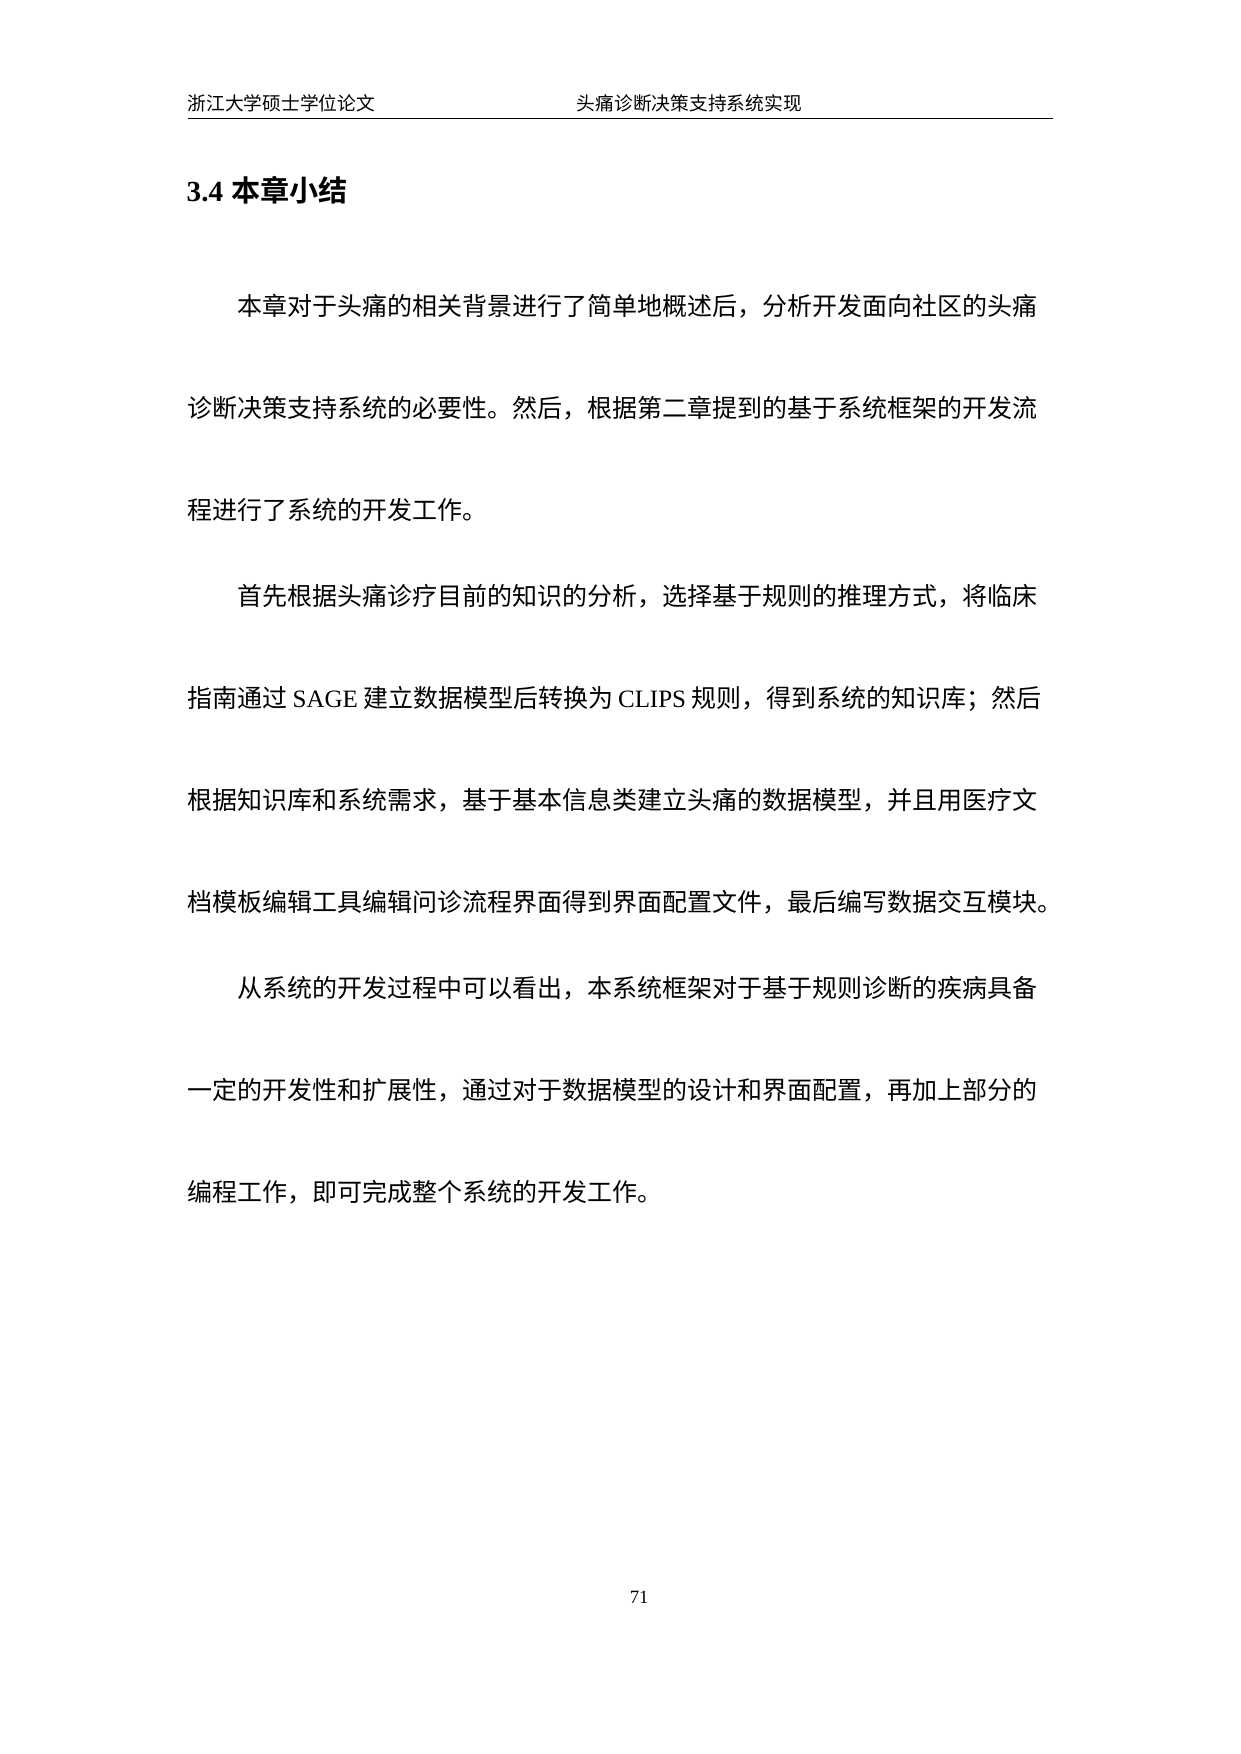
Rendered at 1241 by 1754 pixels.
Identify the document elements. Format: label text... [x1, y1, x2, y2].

text 从系统的开发过程中可以看出，本系统框架对于基于规则诊断的疾病具备一定的开发性和扩展性，通过对于数据模型的设计和界面配置，再加上部分的编程工作，即可完成整个系统的开发工作。 [187, 952, 1053, 1224]
text 本章对于头痛的相关背景进行了简单地概述后，分析开发面向社区的头痛诊断决策支持系统的必要性。然后，根据第二章提到的基于系统框架的开发流程进行了系统的开发工作。 [187, 271, 1053, 543]
text 首先根据头痛诊疗目前的知识的分析，选择基于规则的推理方式，将临床指南通过SAGE建立数据模型后转换为CLIPS规则，得到系统的知识库；然后根据知识库和系统需求，基于基本信息类建立头痛的数据模型，并且用医疗文档模板编辑工具编辑问诊流程界面得到界面配置文件，最后编写数据交互模块。 [187, 561, 1053, 934]
subtitle 本章小结 [186, 155, 1053, 223]
